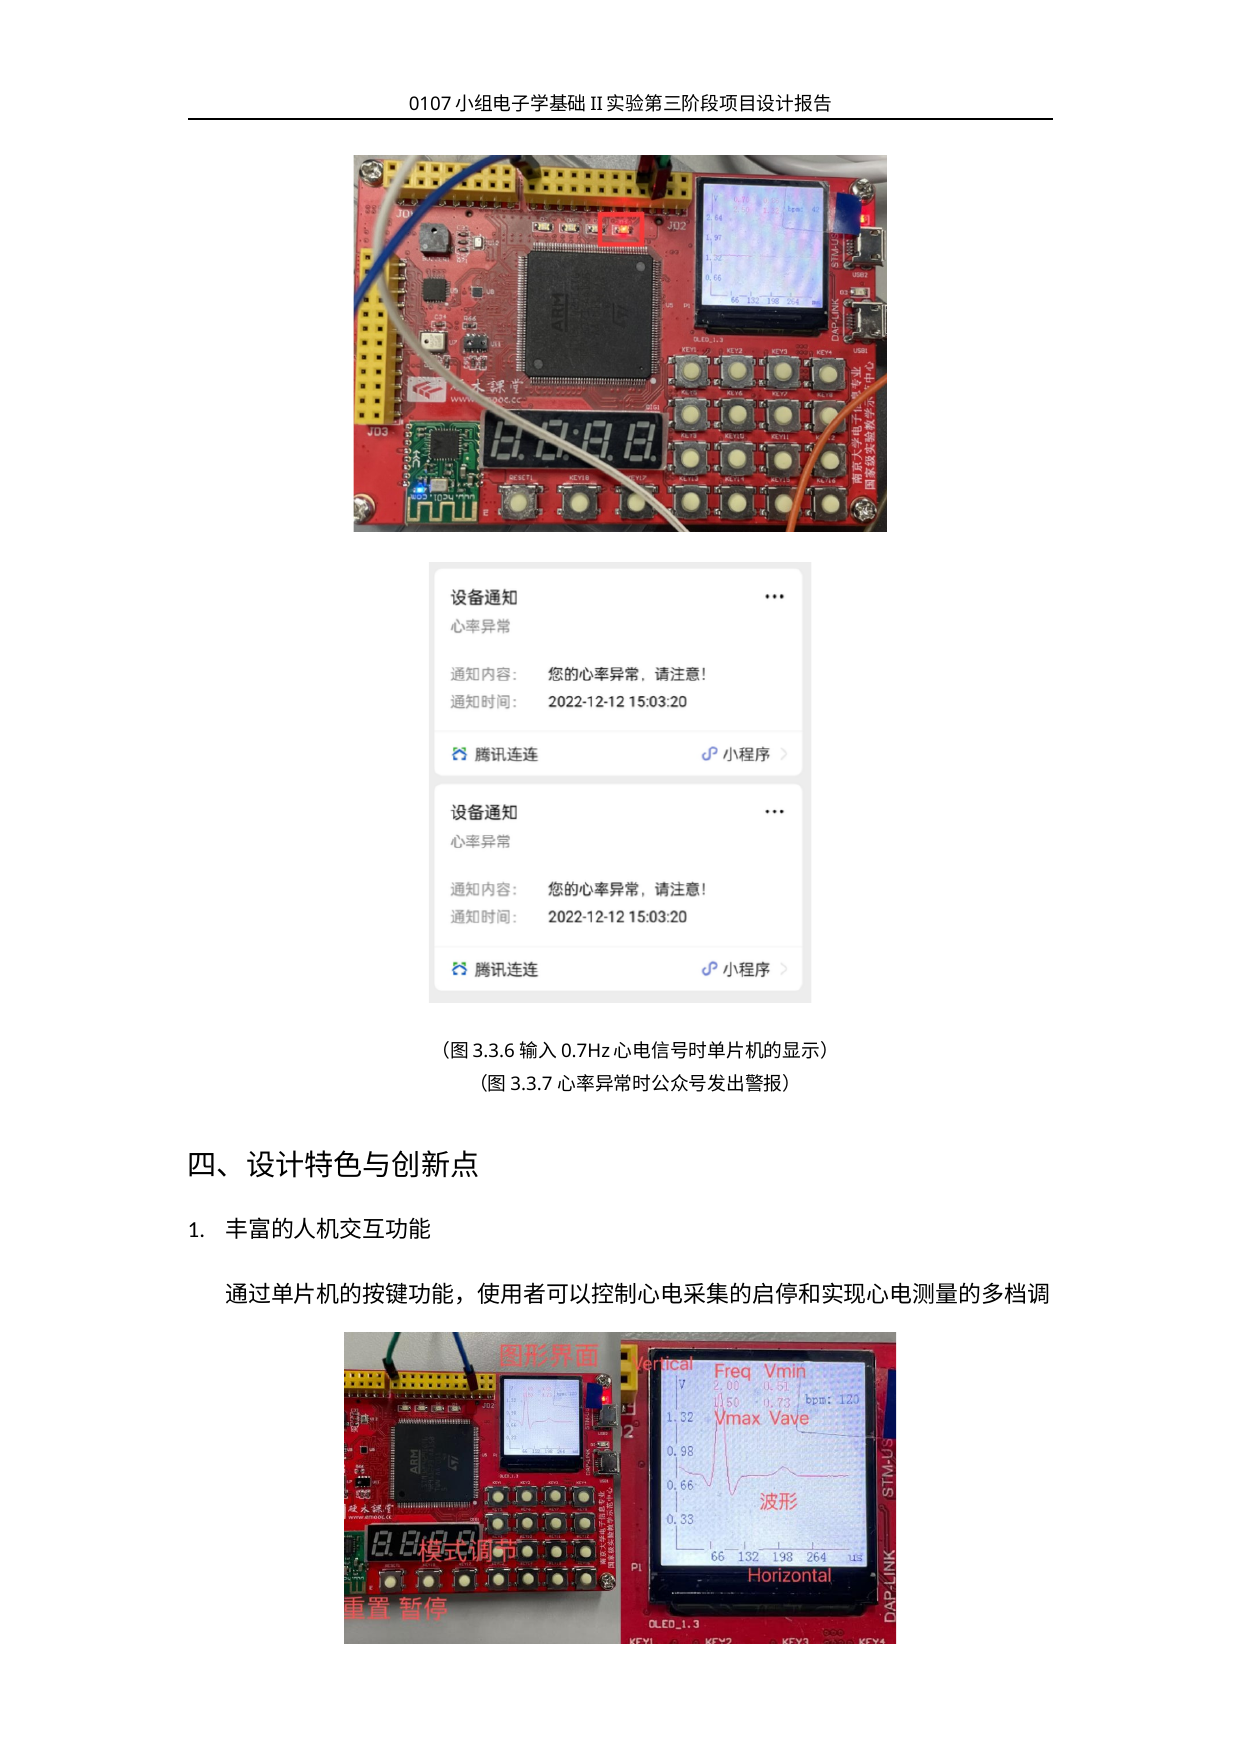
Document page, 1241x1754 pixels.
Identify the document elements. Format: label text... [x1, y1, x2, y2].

list 丰富的人机交互功能 [187, 1196, 1053, 1261]
list 通过单片机的按键功能，使用者可以控制心电采集的启停和实现心电测量的多档调节。 [225, 1261, 1053, 1326]
list （图3.3.7 心率异常时公众号发出警报） [217, 1066, 1053, 1098]
text 四、设计特色与创新点 [187, 1131, 1053, 1196]
picture [344, 1332, 897, 1644]
picture [353, 155, 887, 532]
picture [428, 562, 812, 1003]
